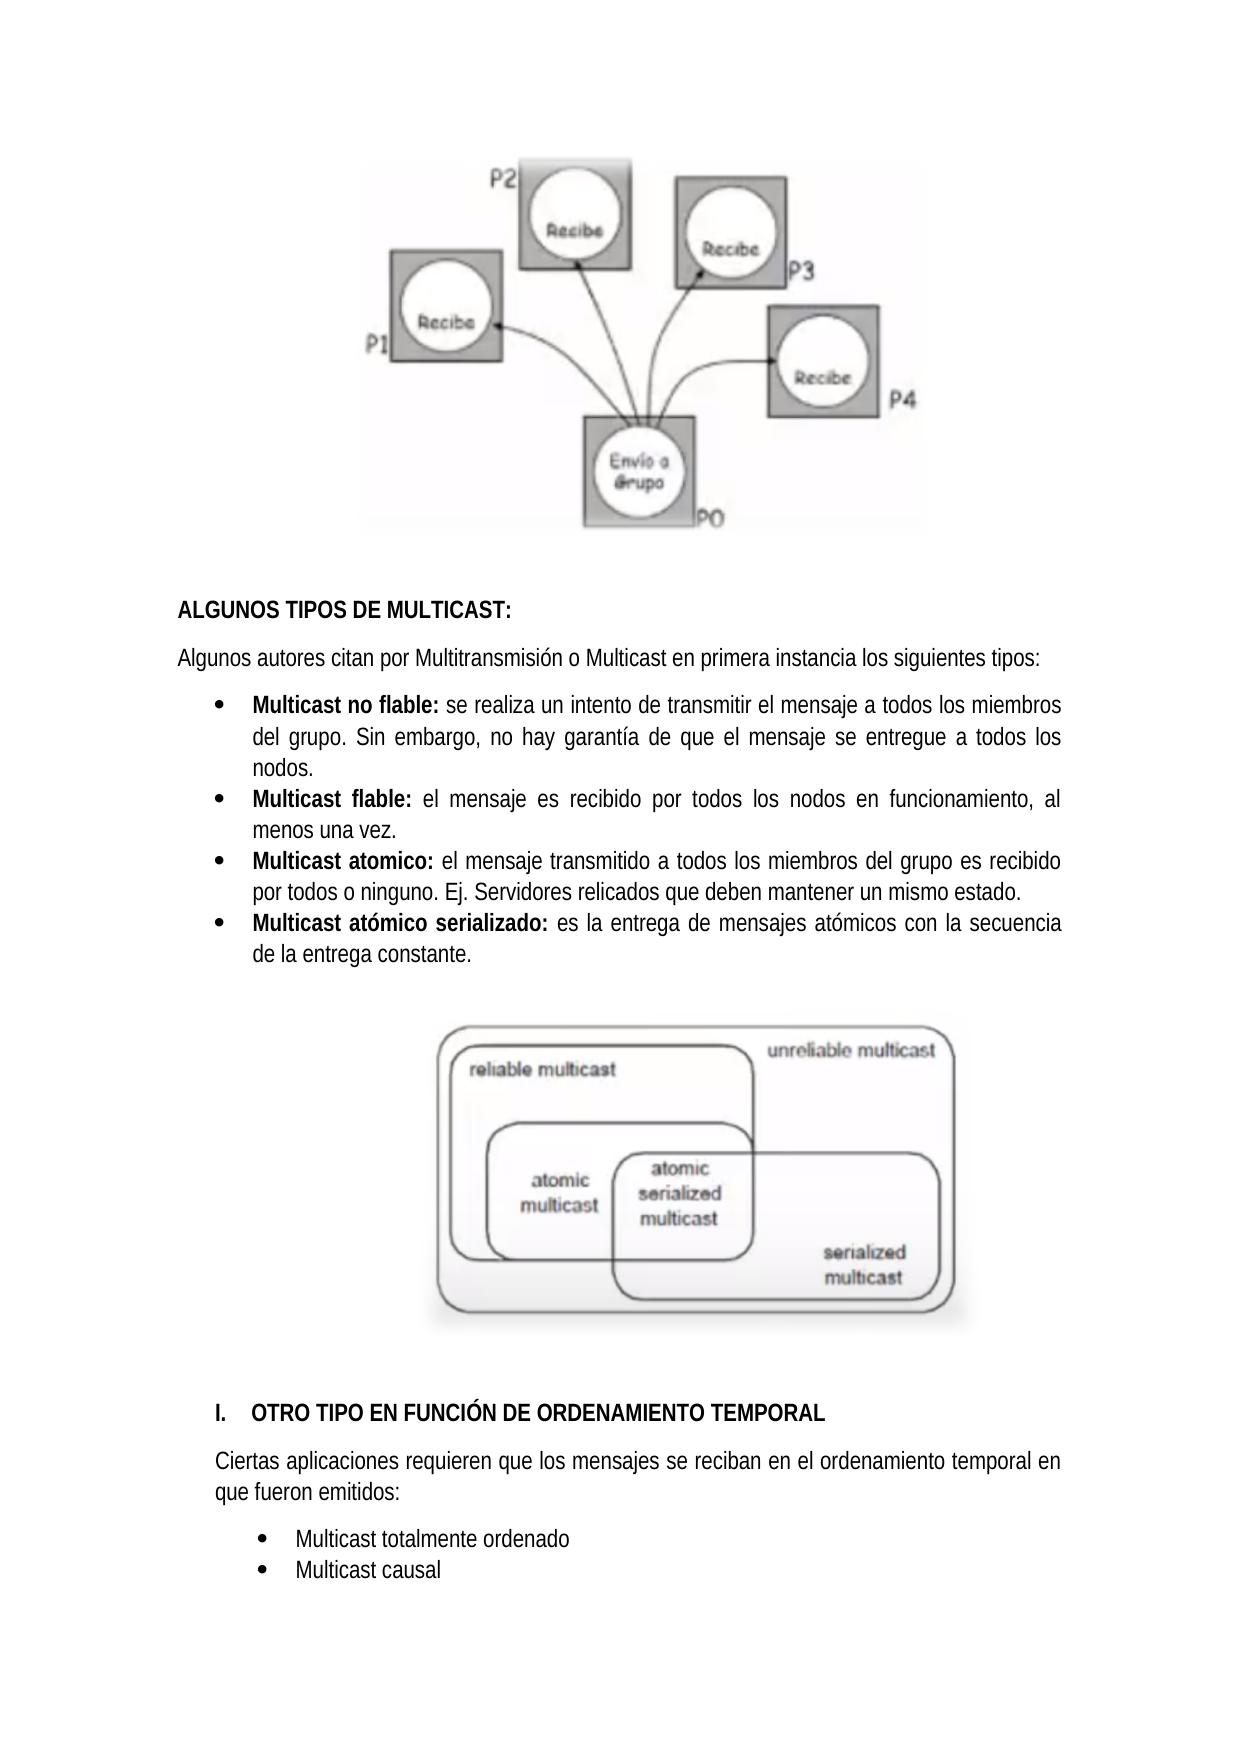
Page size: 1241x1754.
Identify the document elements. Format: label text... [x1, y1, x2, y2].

picture [374, 177, 913, 516]
list Multicast totalmente ordenado [258, 1524, 1063, 1553]
picture [443, 1032, 955, 1312]
list OTRO TIPO EN FUNCIÓN DE ORDENAMIENTO TEMPORAL [215, 1398, 1063, 1427]
list Multicast flable: el mensaje es recibido por todos los nodos en funcionamiento, al menos una vez. [215, 783, 1063, 843]
text ALGUNOS TIPOS DE MULTICAST: [177, 595, 1063, 624]
list Multicast causal [258, 1556, 1063, 1584]
list Multicast atómico serializado: es la entrega de mensajes atómicos con la secuencia de la entrega constante. [215, 908, 1063, 967]
list Multicast atomico: el mensaje transmitido a todos los miembros del grupo es recibido por todos o ninguno. Ej. Servidores relicados que deben mantener un mismo estado. [215, 846, 1063, 905]
list Multicast no flable: se realiza un intento de transmitir el mensaje a todos los miembros del grupo. Sin embargo, no hay garantía de que el mensaje se entregue a todos los nodos. [215, 691, 1063, 781]
text Algunos autores citan por Multitransmisión o Multicast en primera instancia los siguientes tipos: [177, 643, 1063, 672]
text Ciertas aplicaciones requieren que los mensajes se reciban en el ordenamiento temporal en que fueron emitidos: [215, 1446, 1063, 1505]
